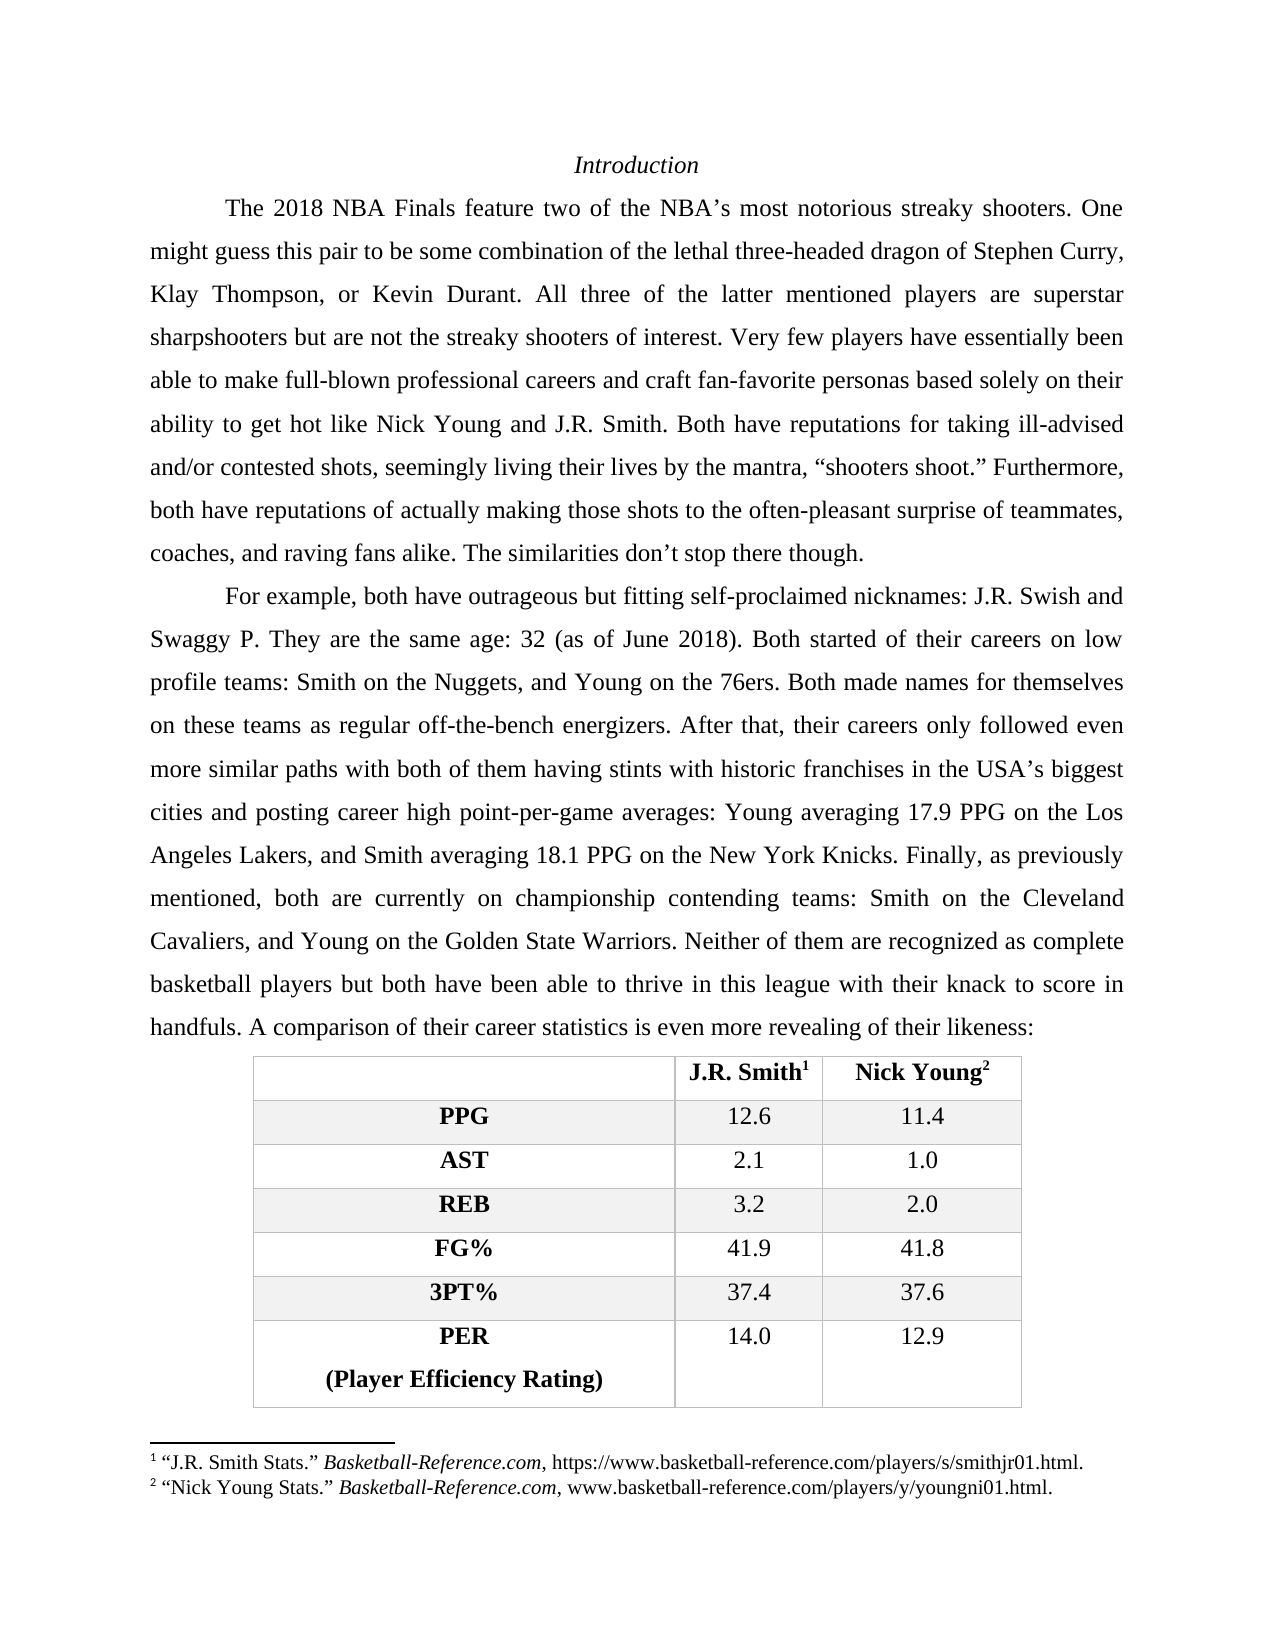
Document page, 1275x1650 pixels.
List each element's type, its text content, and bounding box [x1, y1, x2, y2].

table_cell FG% [254, 1233, 674, 1276]
table_header Nick Young [823, 1057, 1021, 1100]
table_cell 41.8 [823, 1233, 1021, 1276]
table_cell PPG [254, 1101, 674, 1144]
table_cell REB [254, 1189, 674, 1232]
table_cell 11.4 [823, 1101, 1021, 1144]
table_cell 12.6 [676, 1101, 822, 1144]
table_cell 2.1 [676, 1145, 822, 1188]
table_cell 37.4 [676, 1277, 822, 1320]
text Introduction [150, 150, 1125, 179]
table_cell 41.9 [676, 1233, 822, 1276]
text The 2018 NBA Finals feature two of the NBA’s most notorious streaky shooters. One might guess this pair to be some combination of the lethal three-headed dragon of Stephen Curry, Klay Thompson, or Kevin Durant. All three of the latter mentioned players are superstar sharpshooters but are not the streaky shooters of interest. Very few players have essentially been able to make full-blown professional careers and craft fan-favorite personas based solely on their ability to get hot like Nick Young and J.R. Smith. Both have reputations for taking ill-advised and/or contested shots, seemingly living their lives by the mantra, “shooters shoot.” Furthermore, both have reputations of actually making those shots to the often-pleasant surprise of teammates, coaches, and raving fans alike. The similarities don’t stop there though. [150, 193, 1125, 567]
table_cell AST [254, 1145, 674, 1188]
table_header [254, 1057, 674, 1100]
table_cell PER (Player Efficiency Rating) [254, 1321, 674, 1407]
table_cell 1.0 [823, 1145, 1021, 1188]
table_cell 37.6 [823, 1277, 1021, 1320]
table_cell 3.2 [676, 1189, 822, 1232]
table_cell 3PT% [254, 1277, 674, 1320]
table_cell 12.9 [823, 1321, 1021, 1407]
text For example, both have outrageous but fitting self-proclaimed nicknames: J.R. Swish and Swaggy P. They are the same age: 32 (as of June 2018). Both started of their careers on low profile teams: Smith on the Nuggets, and Young on the 76ers. Both made names for themselves on these teams as regular off-the-bench energizers. After that, their careers only followed even more similar paths with both of them having stints with historic franchises in the USA’s biggest cities and posting career high point-per-game averages: Young averaging 17.9 PPG on the Los Angeles Lakers, and Smith averaging 18.1 PPG on the New York Knicks. Finally, as previously mentioned, both are currently on championship contending teams: Smith on the Cleveland Cavaliers, and Young on the Golden State Warriors. Neither of them are recognized as complete basketball players but both have been able to thrive in this league with their knack to score in handfuls. A comparison of their career statistics is even more revealing of their likeness: [150, 581, 1125, 1041]
table_cell 14.0 [676, 1321, 822, 1407]
table_header J.R. Smith [676, 1057, 822, 1100]
table_cell 2.0 [823, 1189, 1021, 1232]
